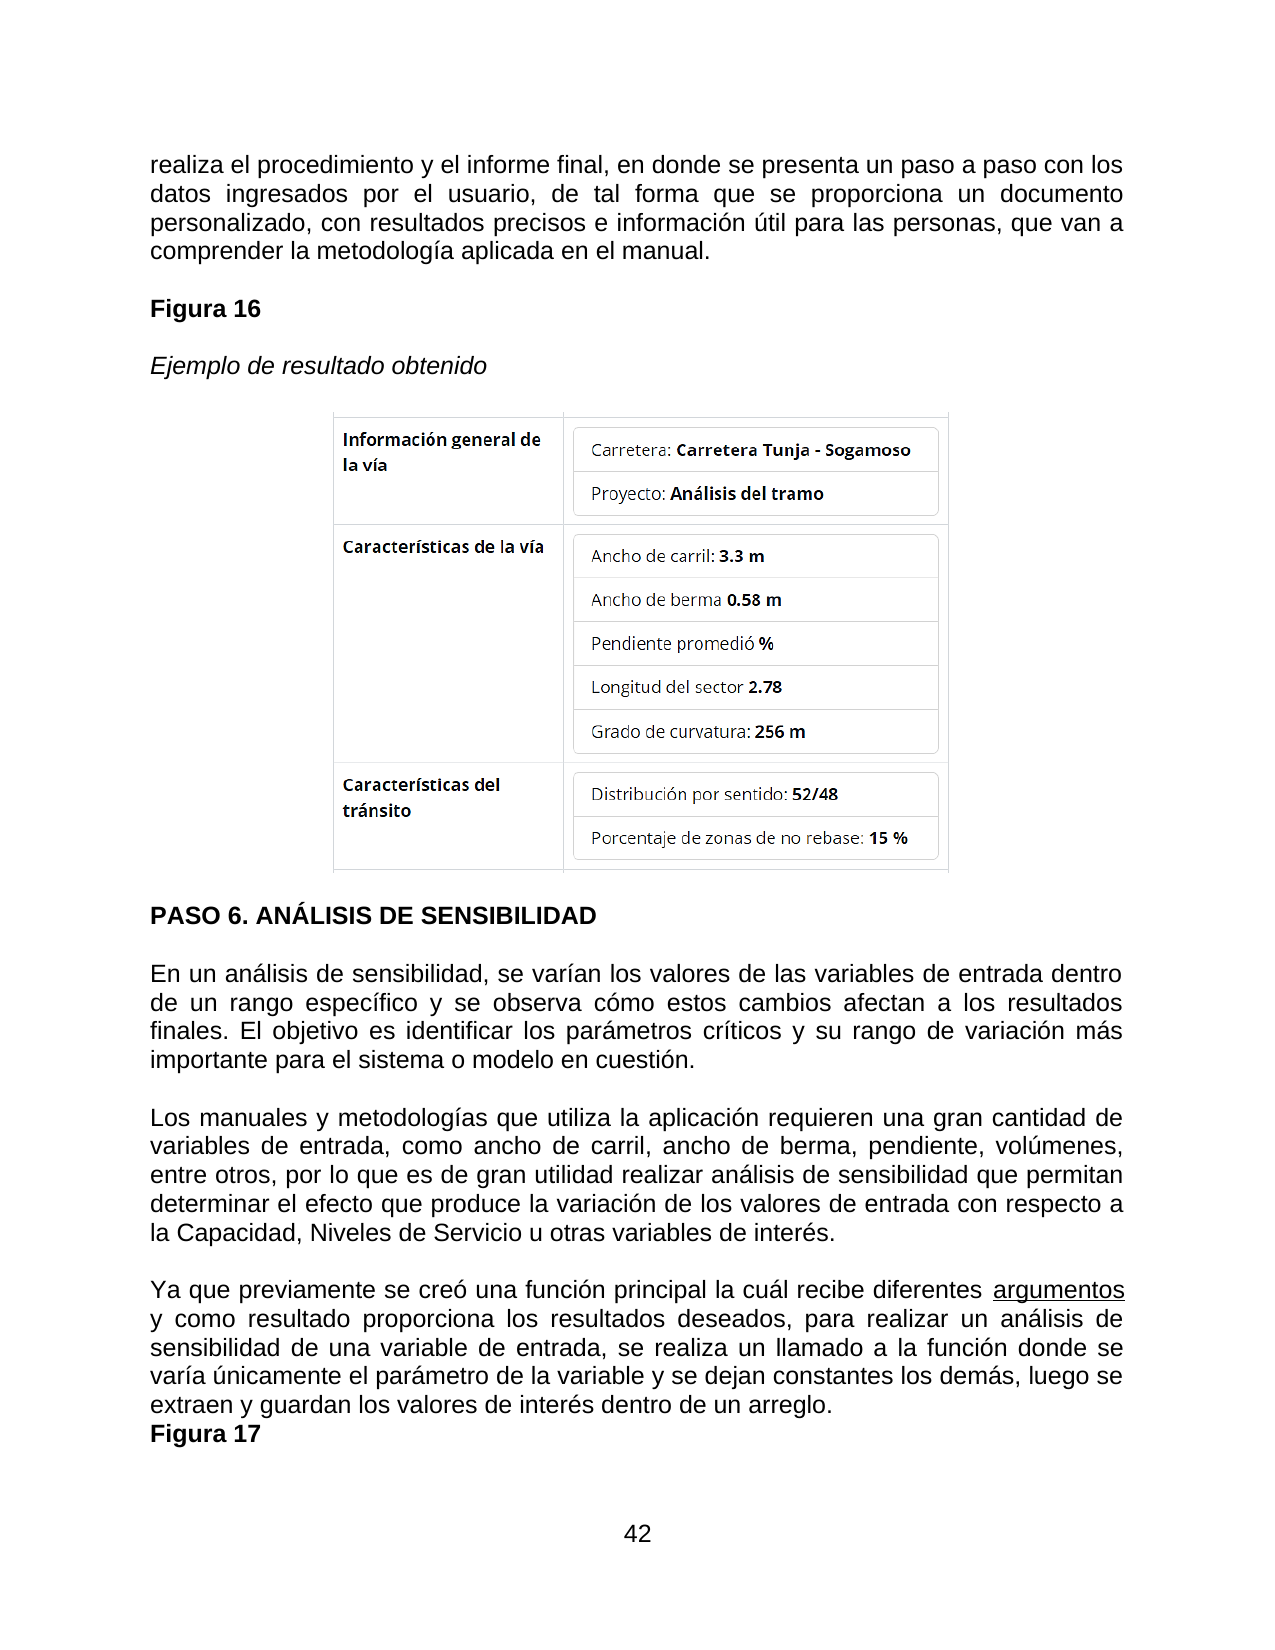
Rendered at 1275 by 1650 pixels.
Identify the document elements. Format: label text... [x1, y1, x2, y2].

subtitle Figura 17 [150, 1419, 1125, 1447]
text En un análisis de sensibilidad, se varían los valores de las variables de entrada dentro de un rango específico y se observa cómo estos cambios afectan a los resultados finales. El objetivo es identificar los parámetros críticos y su rango de variación más importante para el sistema o modelo en cuestión. [150, 959, 1125, 1074]
picture [322, 412, 953, 873]
subtitle Paso 6. Análisis de Sensibilidad [150, 901, 1125, 930]
text Los manuales y metodologías que utiliza la aplicación requieren una gran cantidad de variables de entrada, como ancho de carril, ancho de berma, pendiente, volúmenes, entre otros, por lo que es de gran utilidad realizar análisis de sensibilidad que permitan determinar el efecto que produce la variación de los valores de entrada con respecto a la Capacidad, Niveles de Servicio u otras variables de interés. [150, 1102, 1125, 1246]
subtitle Figura 16 [150, 294, 1125, 322]
text Ya que previamente se creó una función principal la cuál recibe diferentes argumentos y como resultado proporciona los resultados deseados, para realizar un análisis de sensibilidad de una variable de entrada, se realiza un llamado a la función donde se varía únicamente el parámetro de la variable y se dejan constantes los demás, luego se extraen y guardan los valores de interés dentro de un arreglo. [150, 1275, 1125, 1419]
subtitle Ejemplo de resultado obtenido [150, 351, 1125, 380]
